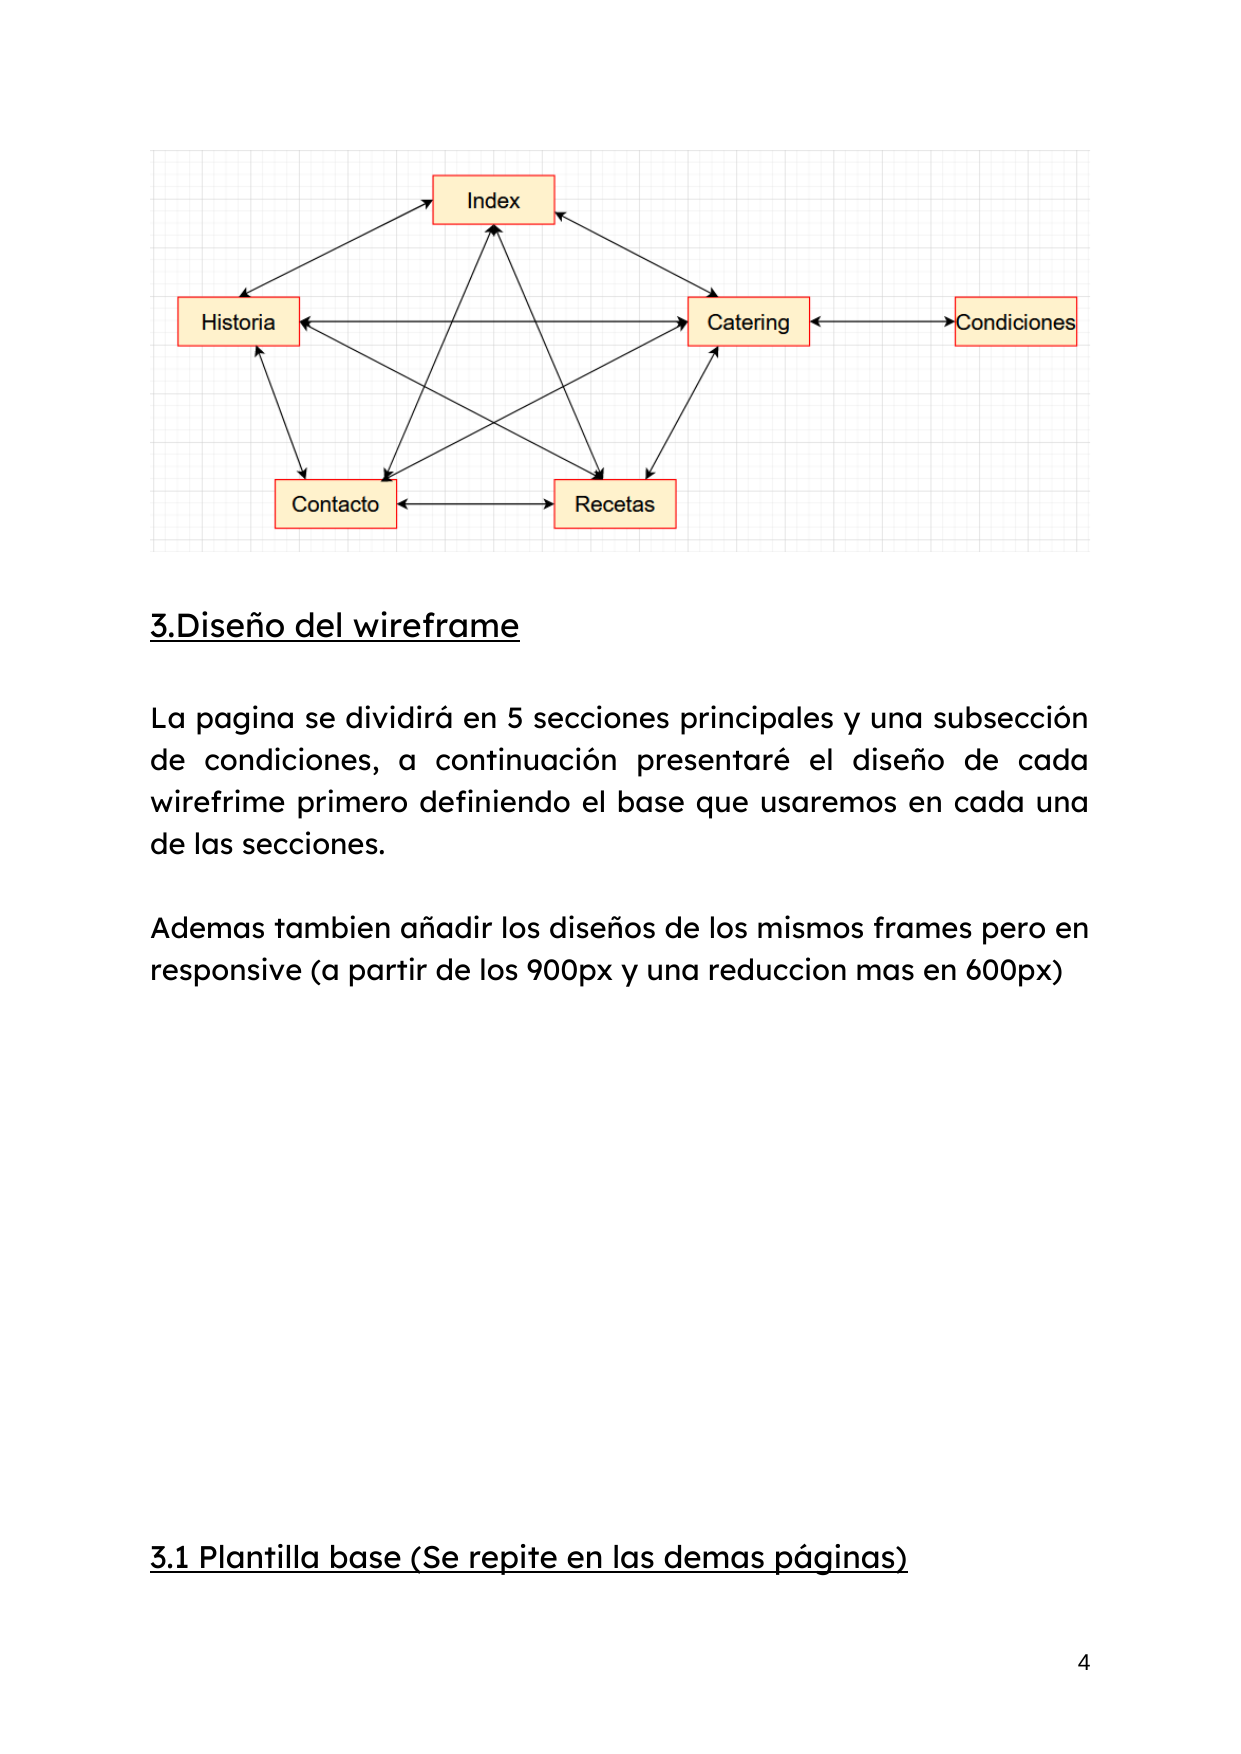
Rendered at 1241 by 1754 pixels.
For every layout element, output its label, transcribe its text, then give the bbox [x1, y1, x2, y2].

text Ademas tambien añadir los diseños de los mismos frames pero en responsive (a partir de los 900px y una reduccion mas en 600px) [150, 909, 1090, 987]
text La pagina se dividirá en 5 secciones principales y una subsección de condiciones, a continuación presentaré el diseño de cada wirefrime primero definiendo el base que usaremos en cada una de las secciones. [150, 700, 1090, 862]
text 3.Diseño del wireframe [150, 604, 1090, 646]
text 3.1 Plantilla base (Se repite en las demas páginas) [150, 1537, 1090, 1576]
picture [150, 150, 1091, 552]
